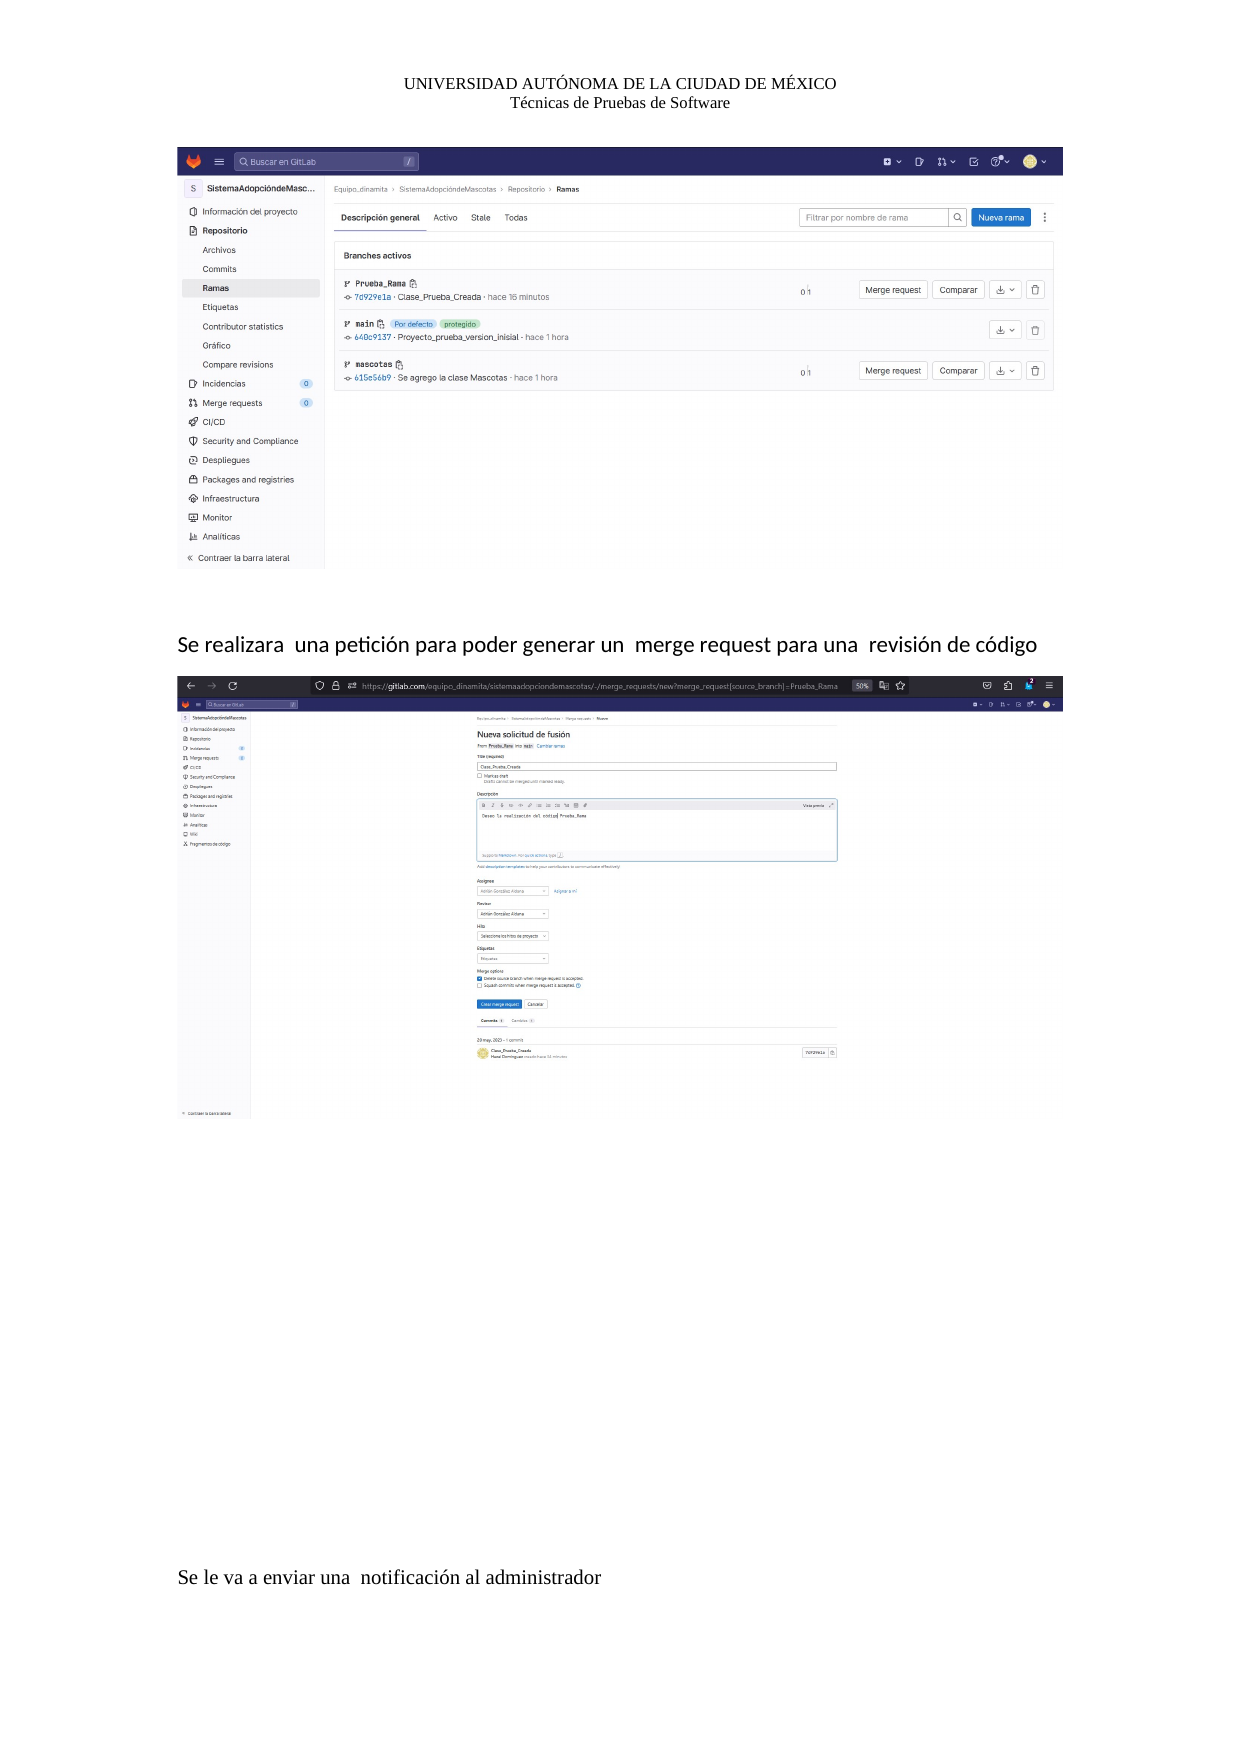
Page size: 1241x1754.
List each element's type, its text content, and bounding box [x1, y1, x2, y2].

picture [177, 147, 1063, 569]
text Se le va a enviar una notificación al administrador [177, 1565, 1063, 1589]
text Se realizara una petición para poder generar un merge request para una revisión de código [177, 630, 1063, 658]
picture [177, 676, 1063, 1119]
